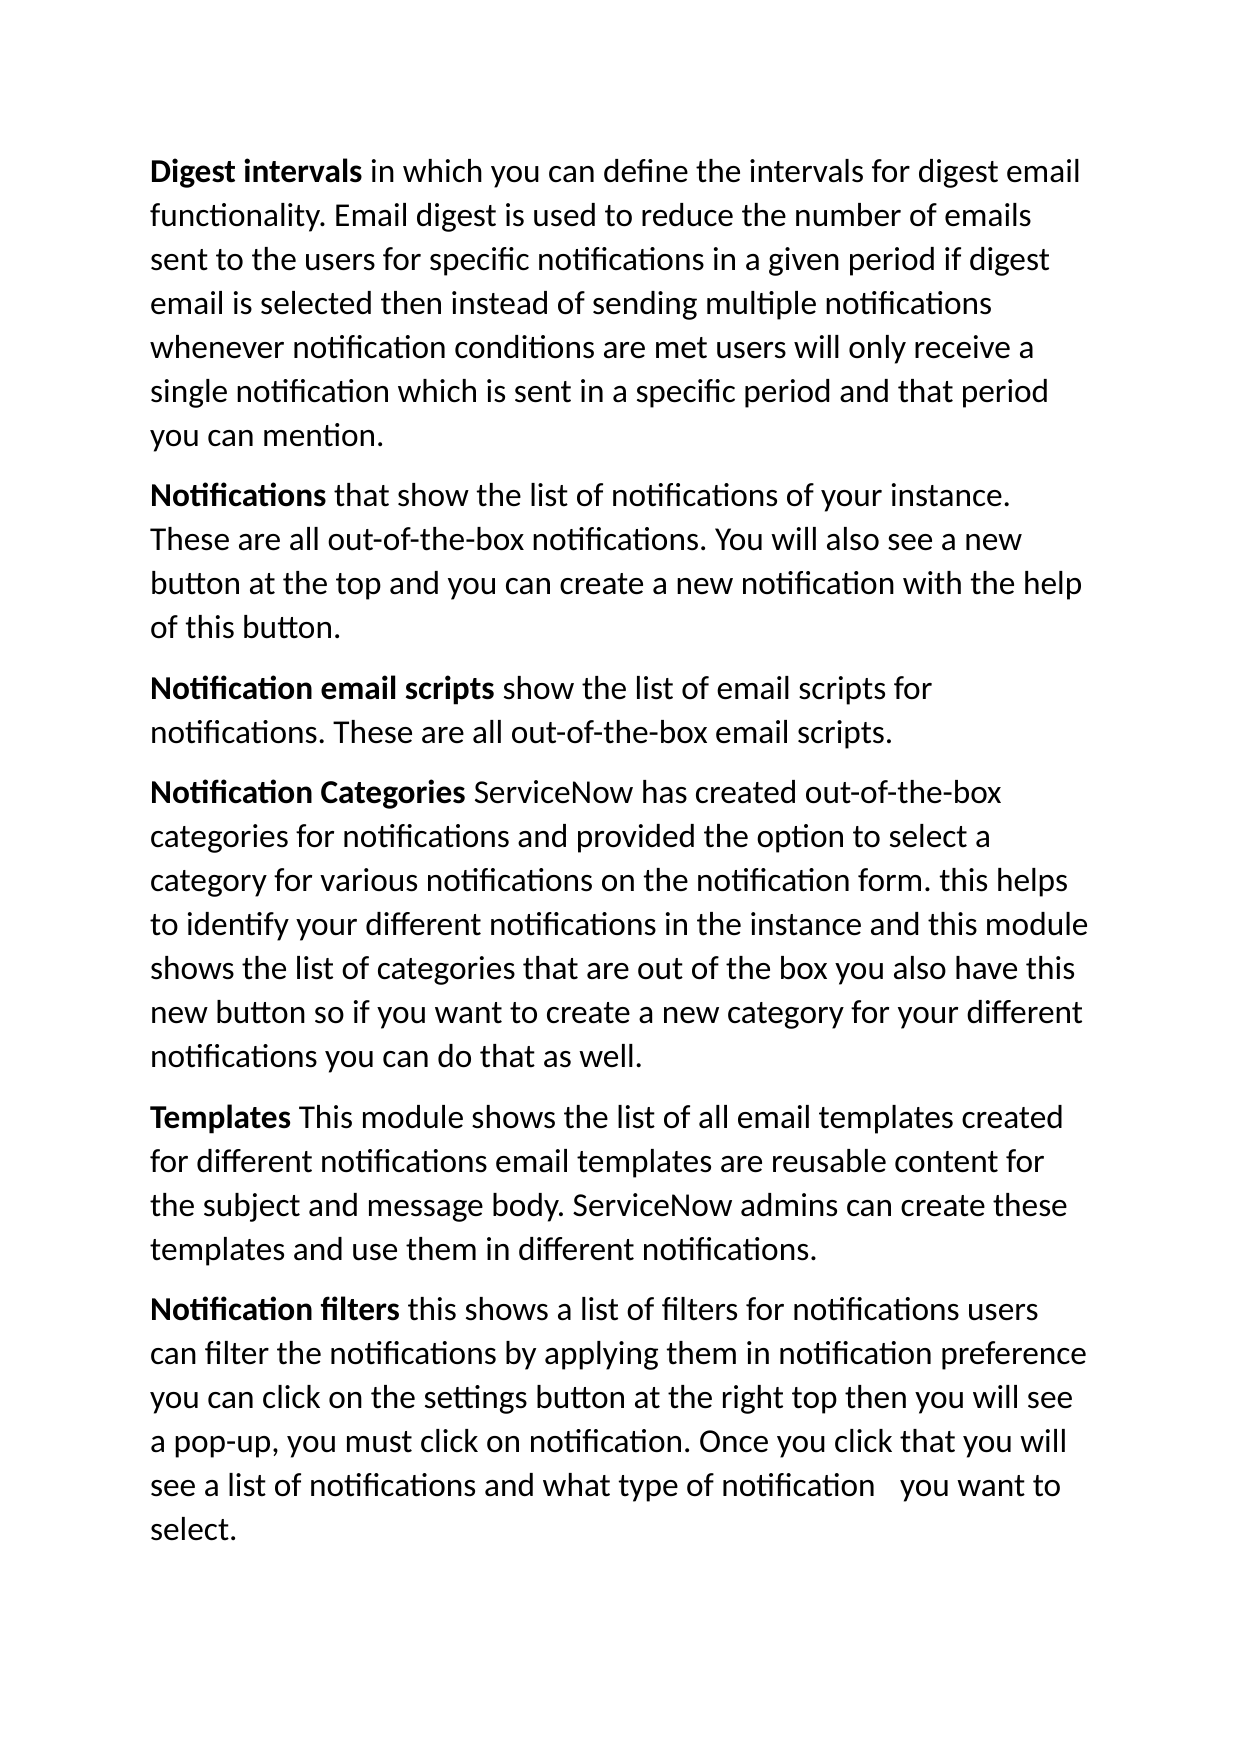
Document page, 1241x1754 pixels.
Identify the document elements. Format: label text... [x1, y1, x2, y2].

text Notification filters this shows a list of filters for notifications users can filter the notifications by applying them in notification preference you can click on the settings button at the right top then you will see a pop-up, you must click on notification. Once you click that you will see a list of notifications and what type of notification you want to select. [150, 1288, 1090, 1549]
text Notification email scripts show the list of email scripts for notifications. These are all out-of-the-box email scripts. [150, 667, 1090, 752]
text Notification Categories ServiceNow has created out-of-the-box categories for notifications and provided the option to select a category for various notifications on the notification form. this helps to identify your different notifications in the instance and this module shows the list of categories that are out of the box you also have this new button so if you want to create a new category for your different notifications you can do that as well. [150, 771, 1090, 1076]
text Notifications that show the list of notifications of your instance. These are all out-of-the-box notifications. You will also see a new button at the top and you can create a new notification with the help of this button. [150, 474, 1090, 647]
text Templates This module shows the list of all email templates created for different notifications email templates are reusable content for the subject and message body. ServiceNow admins can create these templates and use them in different notifications. [150, 1096, 1090, 1268]
text Digest intervals in which you can define the intervals for digest email functionality. Email digest is used to reduce the number of emails sent to the users for specific notifications in a given period if digest email is selected then instead of sending multiple notifications whenever notification conditions are met users will only receive a single notification which is sent in a specific period and that period you can mention. [150, 150, 1090, 454]
